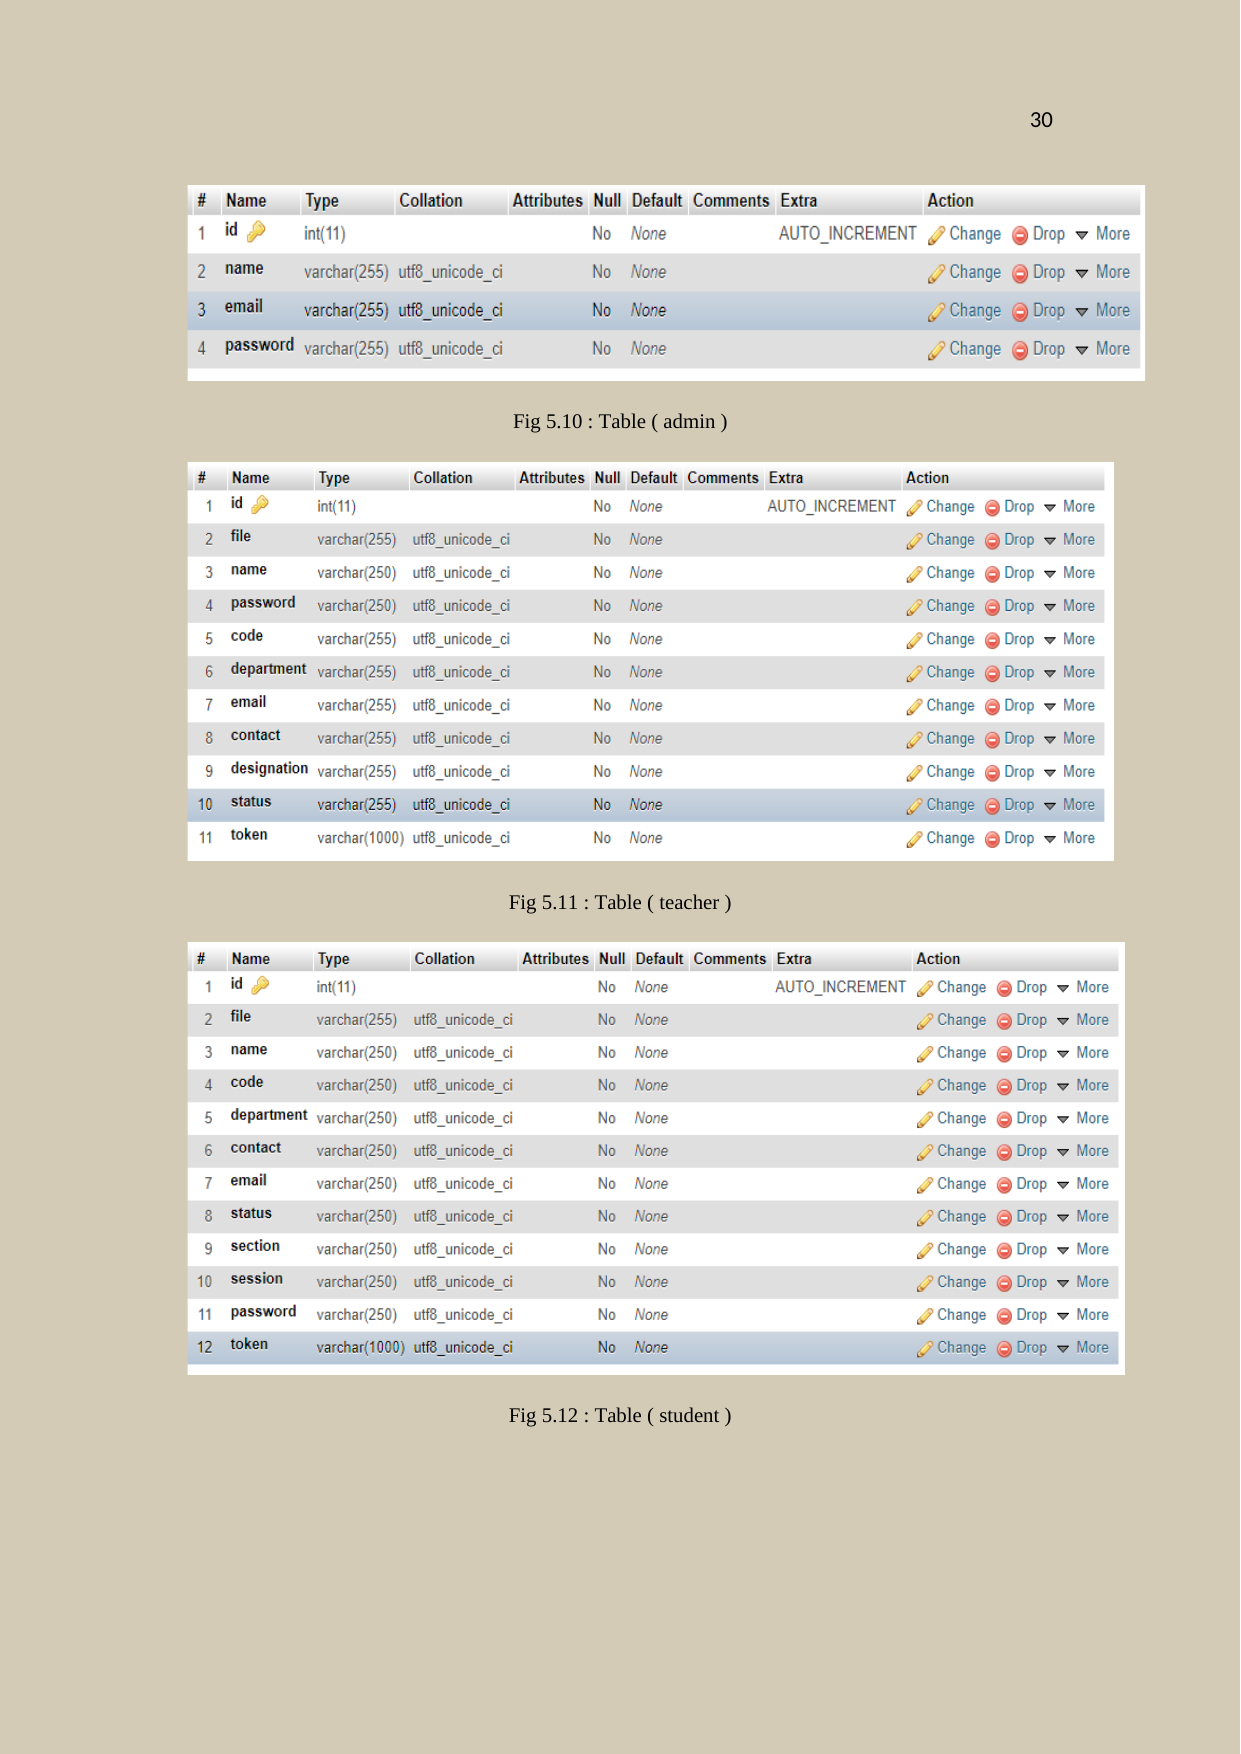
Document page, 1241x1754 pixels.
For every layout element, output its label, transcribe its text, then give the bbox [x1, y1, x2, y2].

text Fig 5.12 : Table ( student ) [262, 1403, 978, 1427]
text Fig 5.11 : Table ( teacher ) [262, 890, 978, 914]
text Fig 5.10 : Table ( admin ) [262, 409, 978, 433]
picture [187, 185, 1146, 381]
picture [187, 942, 1125, 1375]
picture [187, 462, 1114, 861]
